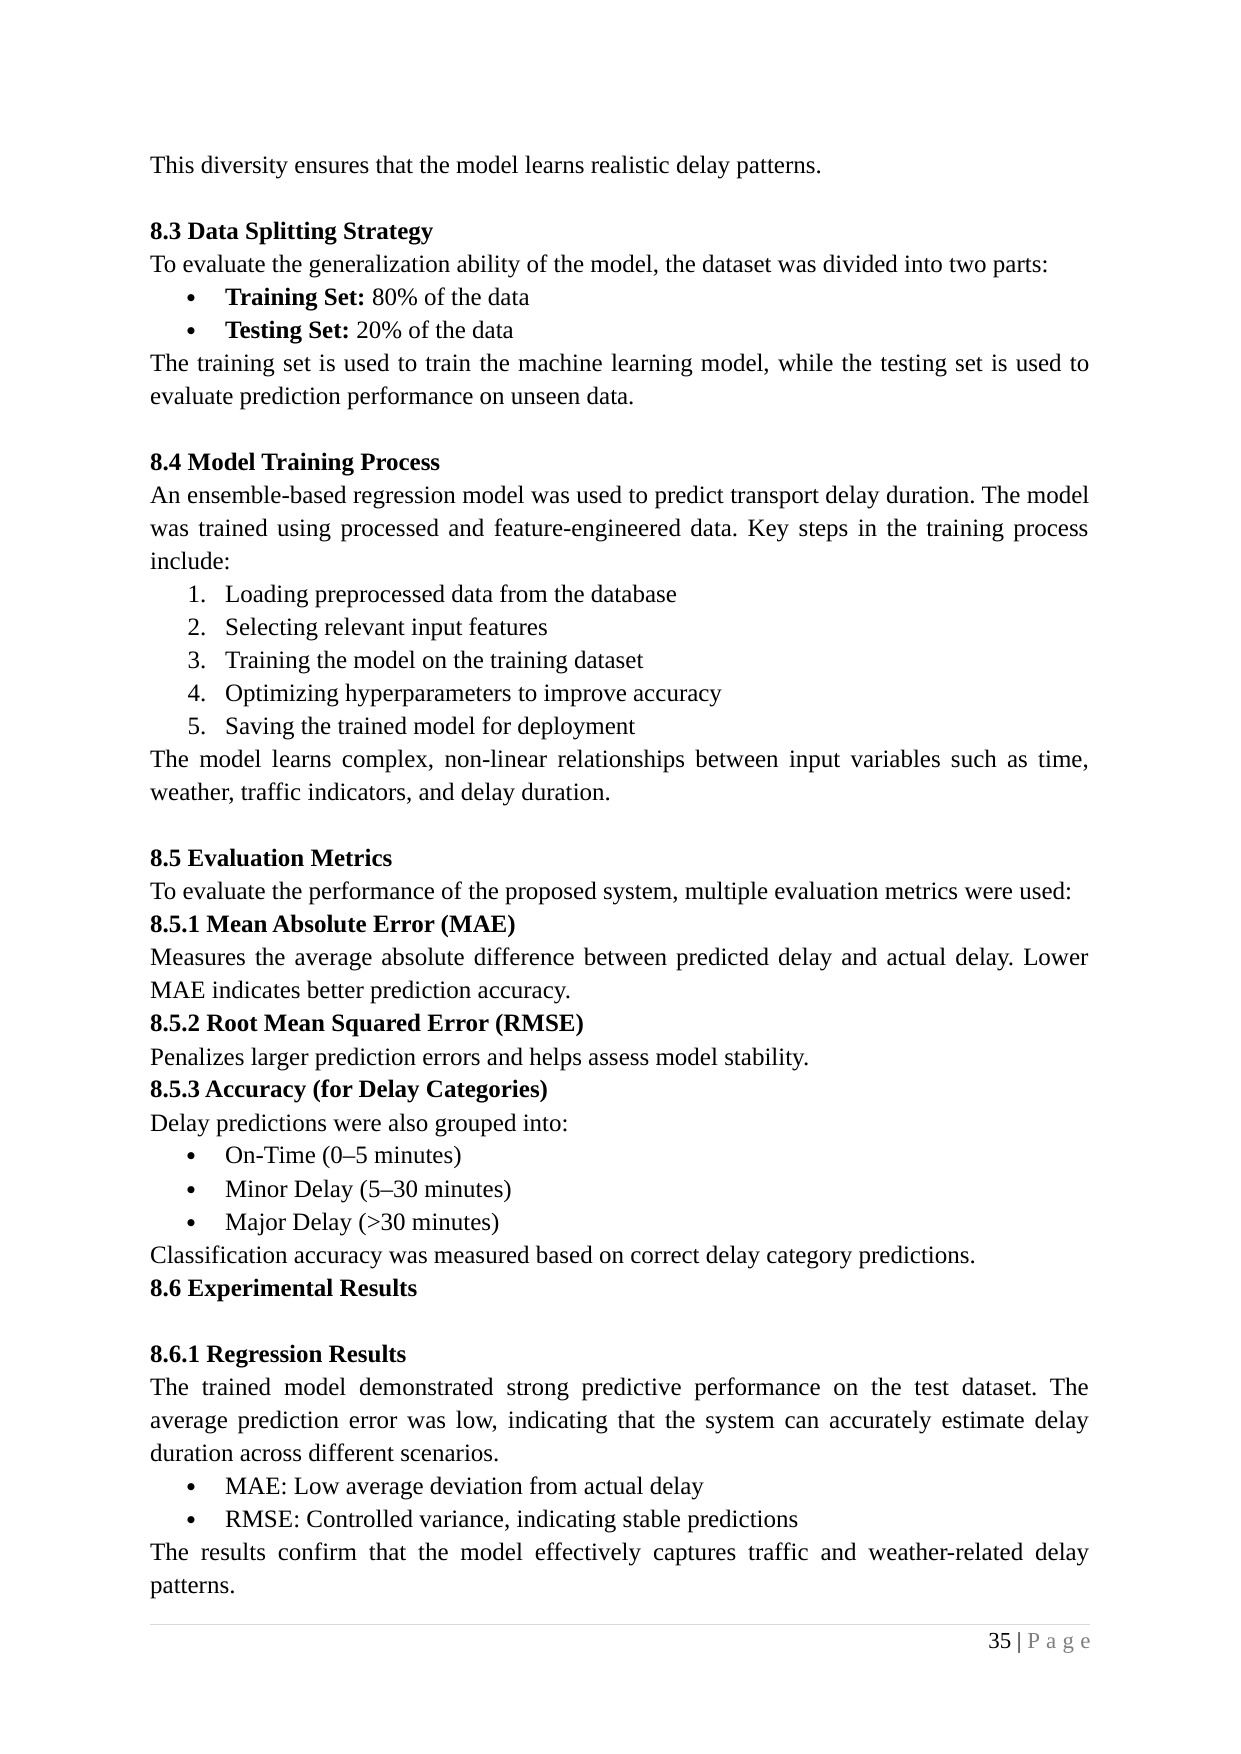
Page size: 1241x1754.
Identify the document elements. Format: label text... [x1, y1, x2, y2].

text To evaluate the performance of the proposed system, multiple evaluation metrics were used: [150, 876, 1090, 905]
list RMSE: Controlled variance, indicating stable predictions [187, 1504, 1090, 1533]
list Testing Set: 20% of the data [187, 315, 1090, 344]
text 8.4 Model Training Process [150, 447, 1090, 476]
list Major Delay (>30 minutes) [187, 1207, 1090, 1235]
list Selecting relevant input features [187, 612, 1090, 641]
text Penalizes larger prediction errors and helps assess model stability. [150, 1042, 1090, 1070]
list Minor Delay (5–30 minutes) [187, 1174, 1090, 1202]
text To evaluate the generalization ability of the model, the dataset was divided into two parts: [150, 249, 1090, 278]
text This diversity ensures that the model learns realistic delay patterns. [150, 150, 1090, 179]
list Optimizing hyperparameters to improve accuracy [187, 678, 1090, 707]
text 8.3 Data Splitting Strategy [150, 216, 1090, 245]
list On-Time (0–5 minutes) [187, 1141, 1090, 1169]
text 8.5.1 Mean Absolute Error (MAE) [150, 909, 1090, 938]
list MAE: Low average deviation from actual delay [187, 1471, 1090, 1499]
text 8.6 Experimental Results [150, 1273, 1090, 1301]
text 8.6.1 Regression Results [150, 1339, 1090, 1367]
list Training the model on the training dataset [187, 645, 1090, 674]
list Saving the trained model for deployment [187, 711, 1090, 740]
text 8.5.2 Root Mean Squared Error (RMSE) [150, 1008, 1090, 1037]
text The trained model demonstrated strong predictive performance on the test dataset. The average prediction error was low, indicating that the system can accurately estimate delay duration across different scenarios. [150, 1372, 1090, 1467]
text The model learns complex, non-linear relationships between input variables such as time, weather, traffic indicators, and delay duration. [150, 744, 1090, 806]
text Measures the average absolute difference between predicted delay and actual delay. Lower MAE indicates better prediction accuracy. [150, 942, 1090, 1004]
text An ensemble-based regression model was used to predict transport delay duration. The model was trained using processed and feature-engineered data. Key steps in the training process include: [150, 480, 1090, 575]
text 8.5.3 Accuracy (for Delay Categories) [150, 1074, 1090, 1103]
text Delay predictions were also grouped into: [150, 1108, 1090, 1136]
text The training set is used to train the machine learning model, while the testing set is used to evaluate prediction performance on unseen data. [150, 348, 1090, 410]
list Training Set: 80% of the data [187, 282, 1090, 311]
text Classification accuracy was measured based on correct delay category predictions. [150, 1240, 1090, 1268]
text 8.5 Evaluation Metrics [150, 843, 1090, 872]
text The results confirm that the model effectively captures traffic and weather-related delay patterns. [150, 1537, 1090, 1599]
list Loading preprocessed data from the database [187, 579, 1090, 608]
